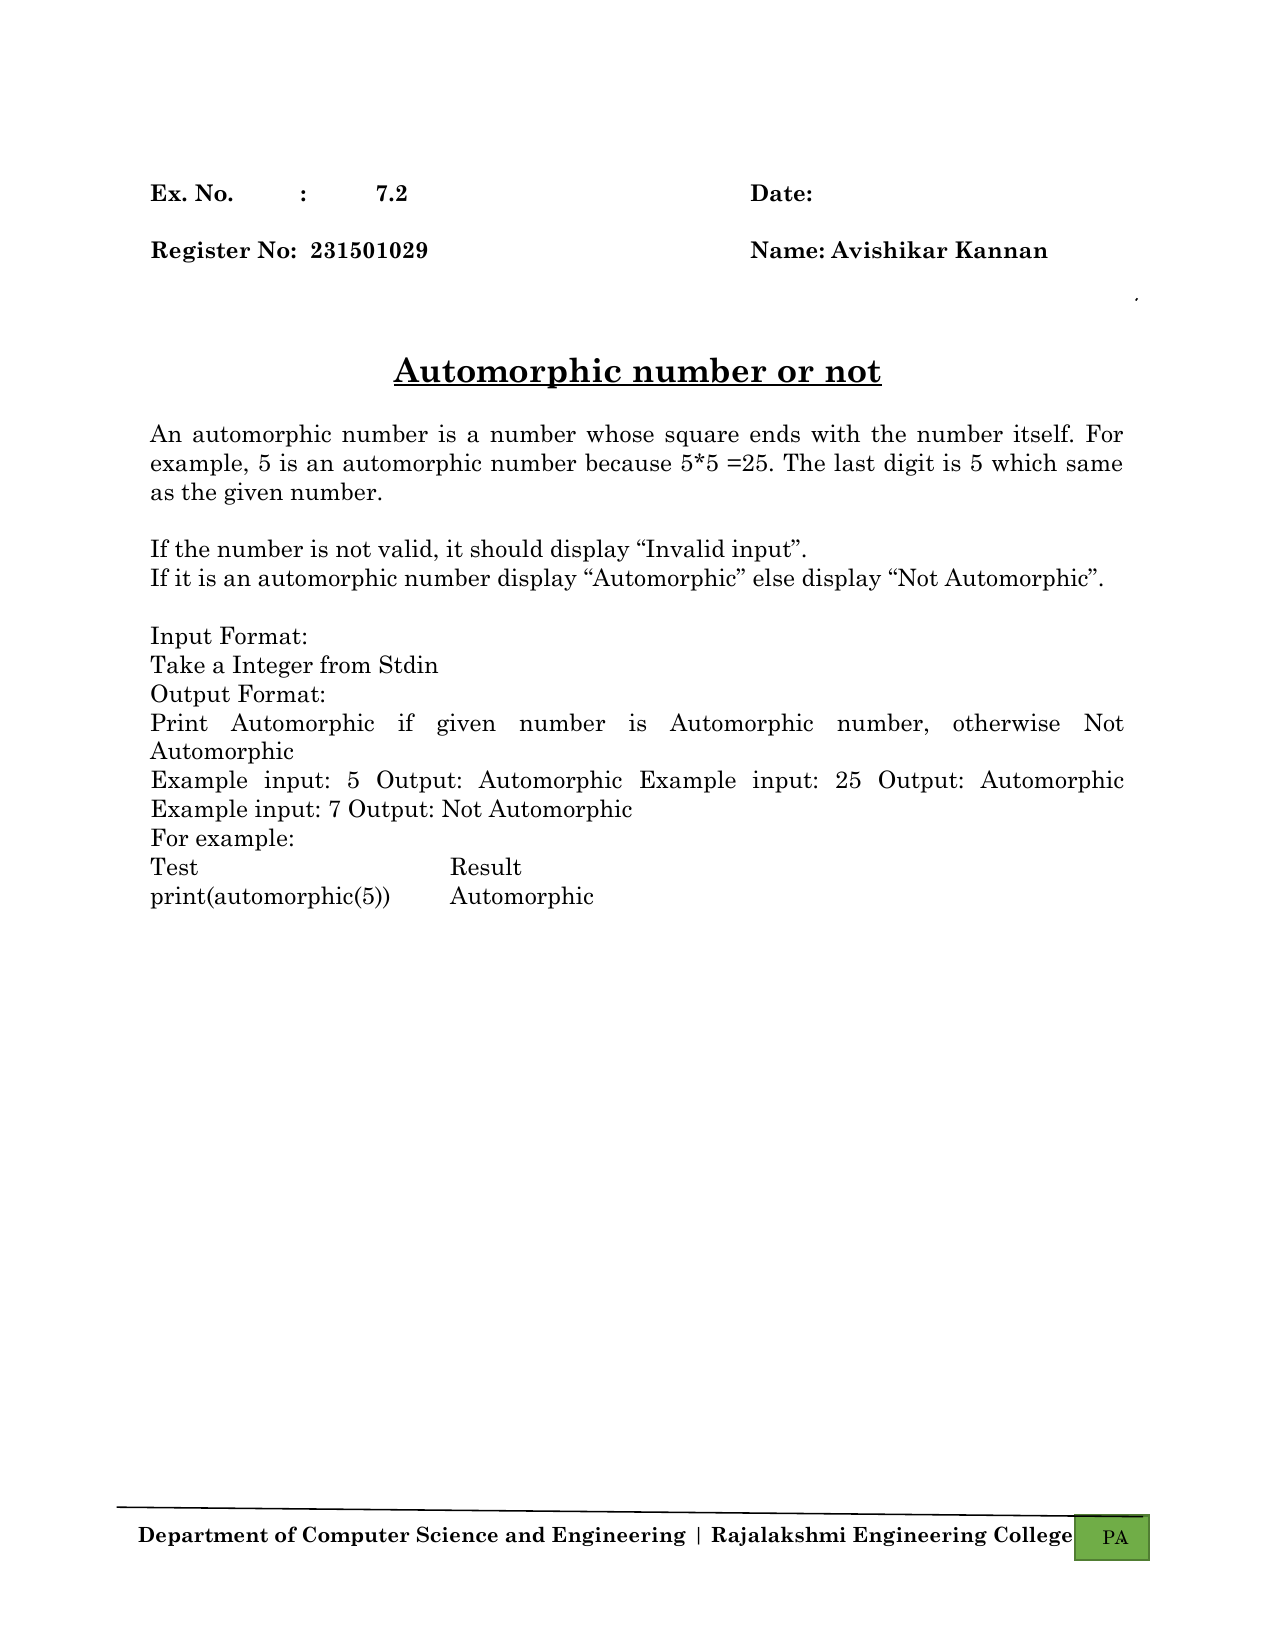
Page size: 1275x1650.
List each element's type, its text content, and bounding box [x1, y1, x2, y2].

text Output Format: [150, 678, 1125, 707]
text Test Result [150, 852, 1125, 880]
text Take a Integer from Stdin [150, 649, 1125, 678]
text Automorphic number or not [150, 349, 1125, 389]
text If the number is not valid, it should display “Invalid input”. [150, 534, 1125, 563]
text Print Automorphic if given number is Automorphic number, otherwise Not Automorphic [150, 707, 1125, 765]
text An automorphic number is a number whose square ends with the number itself. For example, 5 is an automorphic number because 5*5 =25. The last digit is 5 which same as the given number. [150, 419, 1125, 505]
text If it is an automorphic number display “Automorphic” else display “Not Automorphic”. [150, 563, 1125, 592]
text Example input: 5 Output: Automorphic Example input: 25 Output: Automorphic Example input: 7 Output: Not Automorphic [150, 765, 1125, 823]
text Register No: 231501029 Name: Avishikar Kannan [150, 236, 1125, 263]
text Input Format: [150, 621, 1125, 649]
text For example: [150, 823, 1125, 852]
text print(automorphic(5)) Automorphic [150, 880, 1125, 909]
text Ex. No. : 7.2 Date: [150, 179, 1125, 207]
